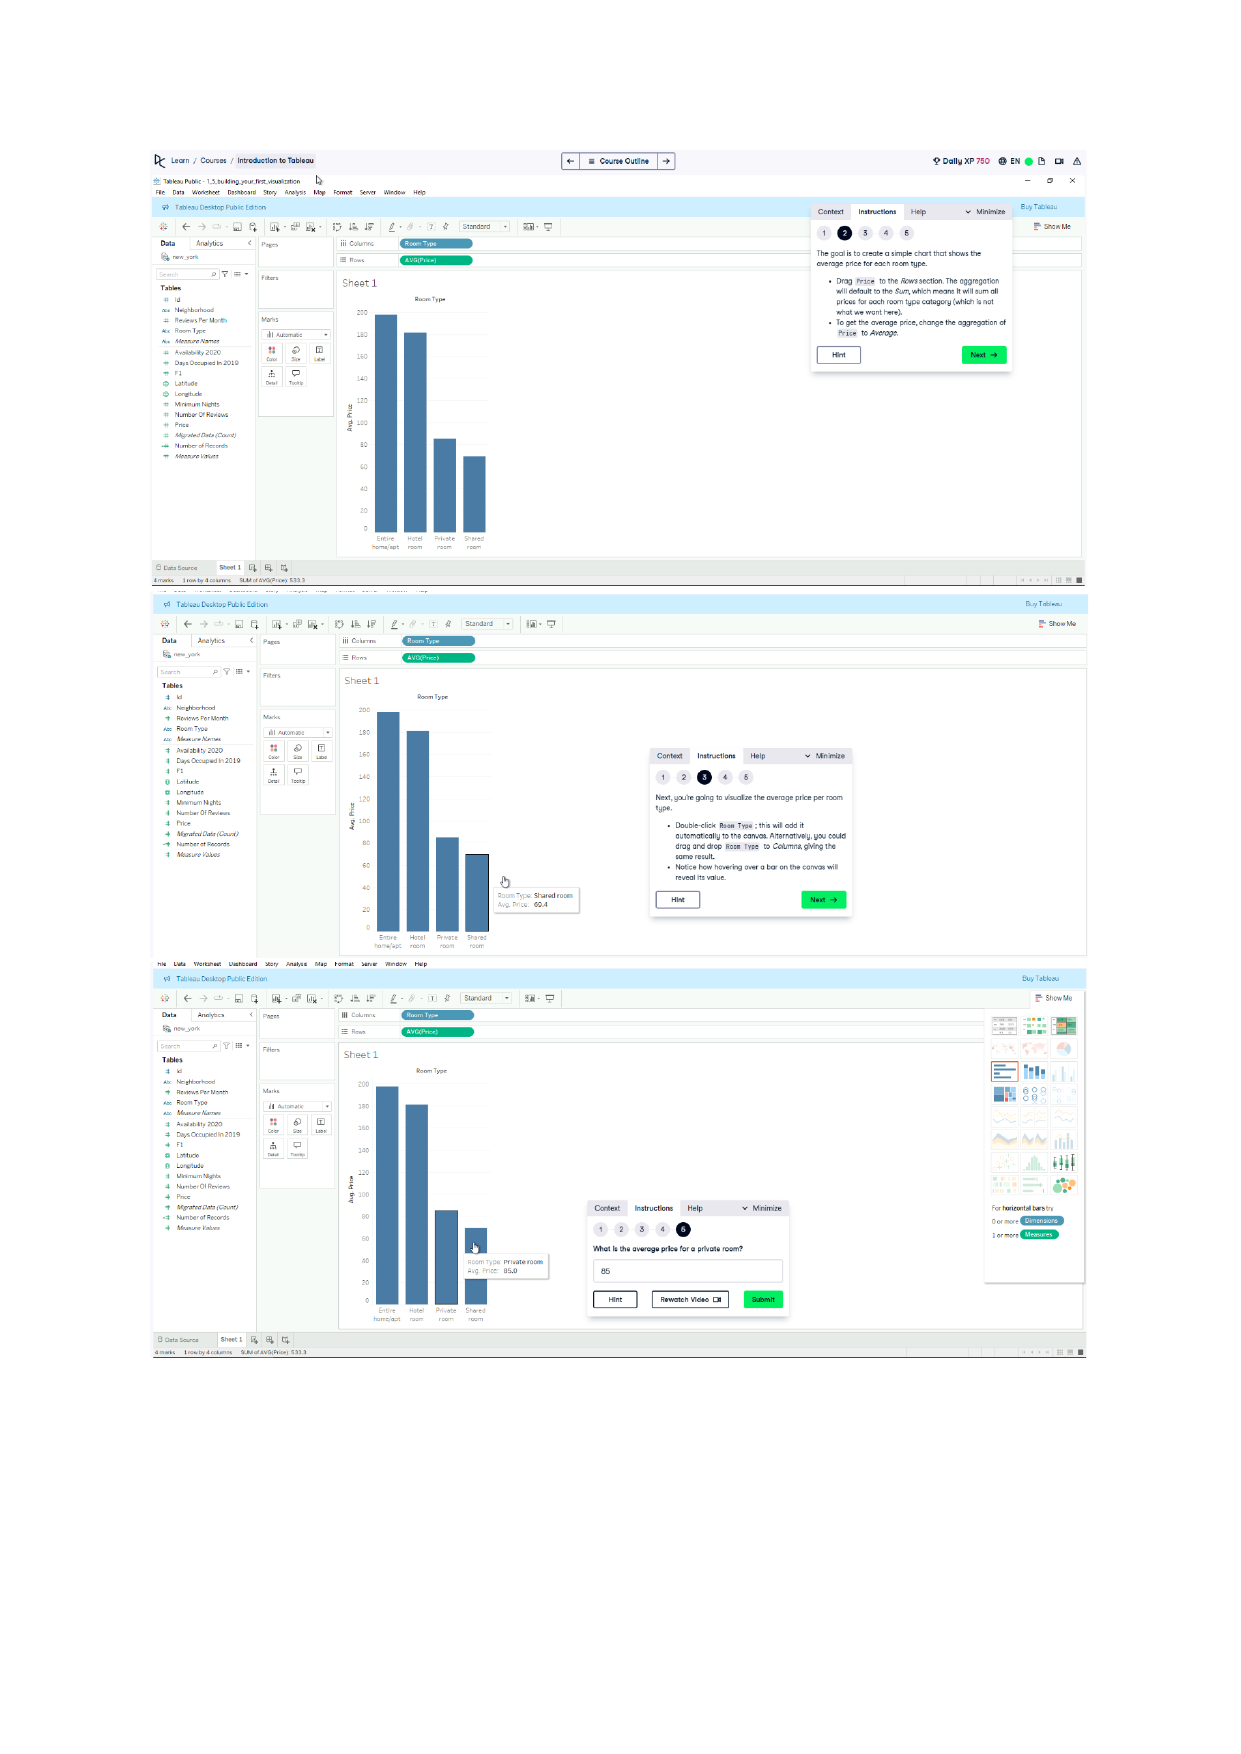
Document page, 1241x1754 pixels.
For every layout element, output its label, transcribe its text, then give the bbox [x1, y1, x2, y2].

picture [150, 150, 1087, 586]
picture [150, 591, 1089, 958]
picture [150, 962, 1087, 1358]
